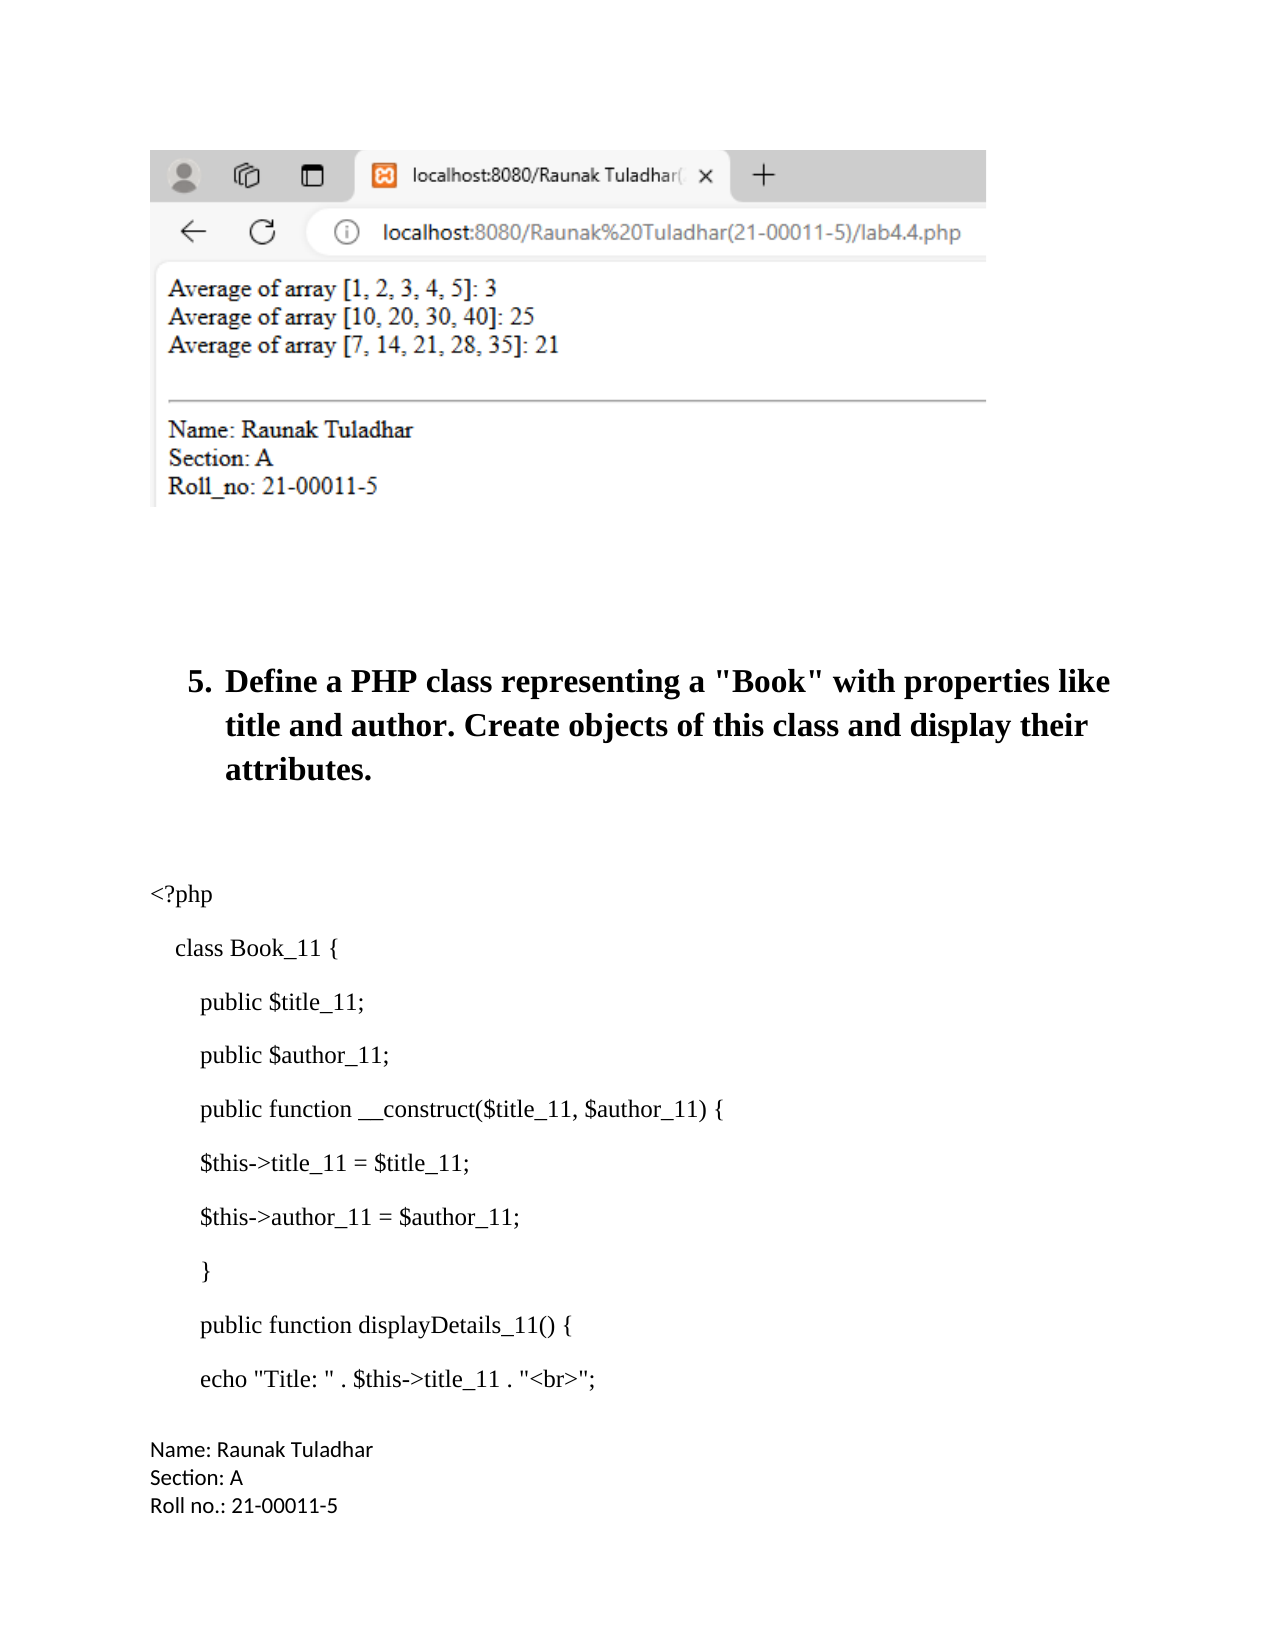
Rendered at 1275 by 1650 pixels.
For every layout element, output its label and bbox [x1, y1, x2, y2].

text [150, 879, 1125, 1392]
picture [150, 150, 987, 507]
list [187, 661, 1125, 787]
